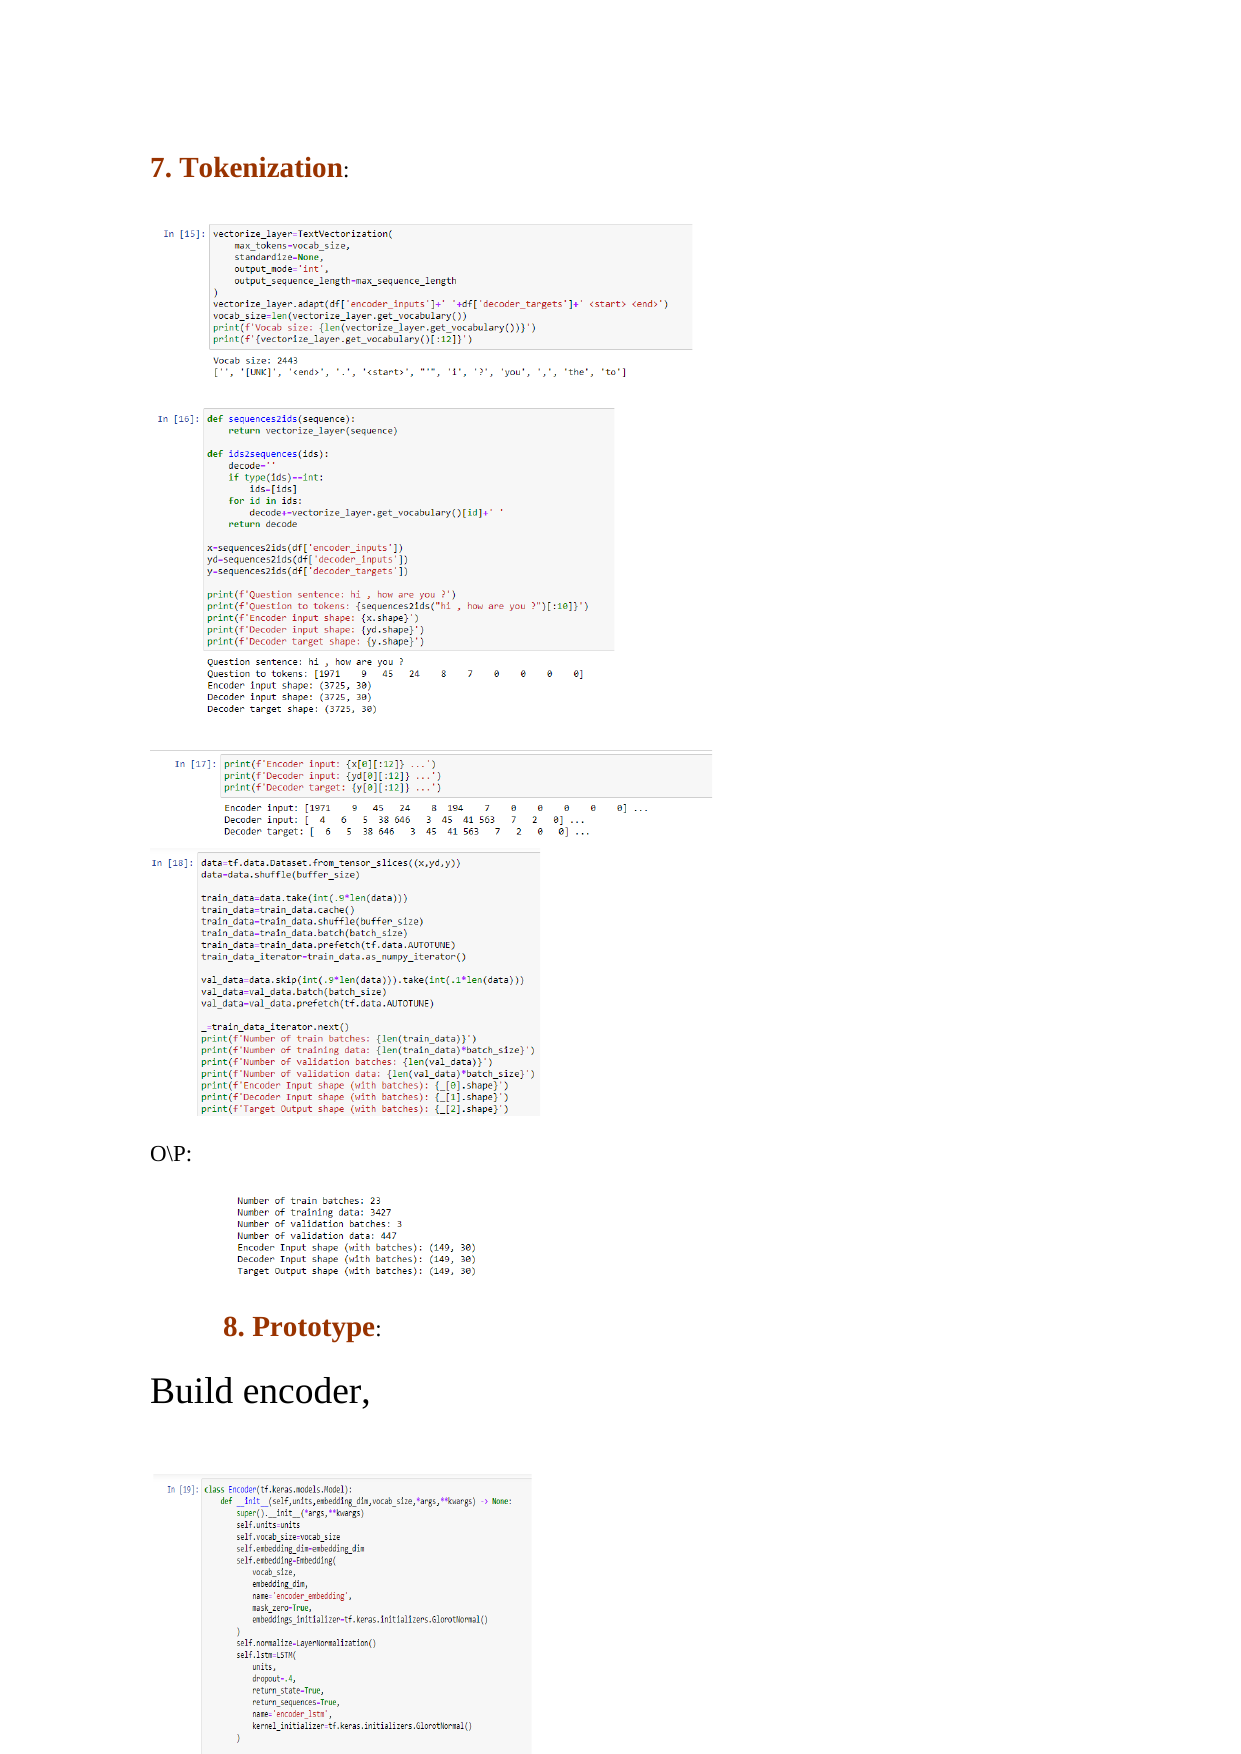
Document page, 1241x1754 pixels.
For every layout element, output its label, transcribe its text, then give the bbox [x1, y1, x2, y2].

picture [150, 848, 540, 1116]
picture [153, 1474, 532, 1754]
text 7. Tokenization: [150, 150, 1090, 183]
picture [155, 209, 693, 383]
picture [150, 407, 615, 720]
picture [150, 1191, 807, 1284]
picture [150, 744, 713, 844]
text Build encoder, [150, 1368, 1090, 1411]
text 8. Prototype: [150, 1309, 1090, 1342]
text O\P: [150, 1140, 1090, 1167]
